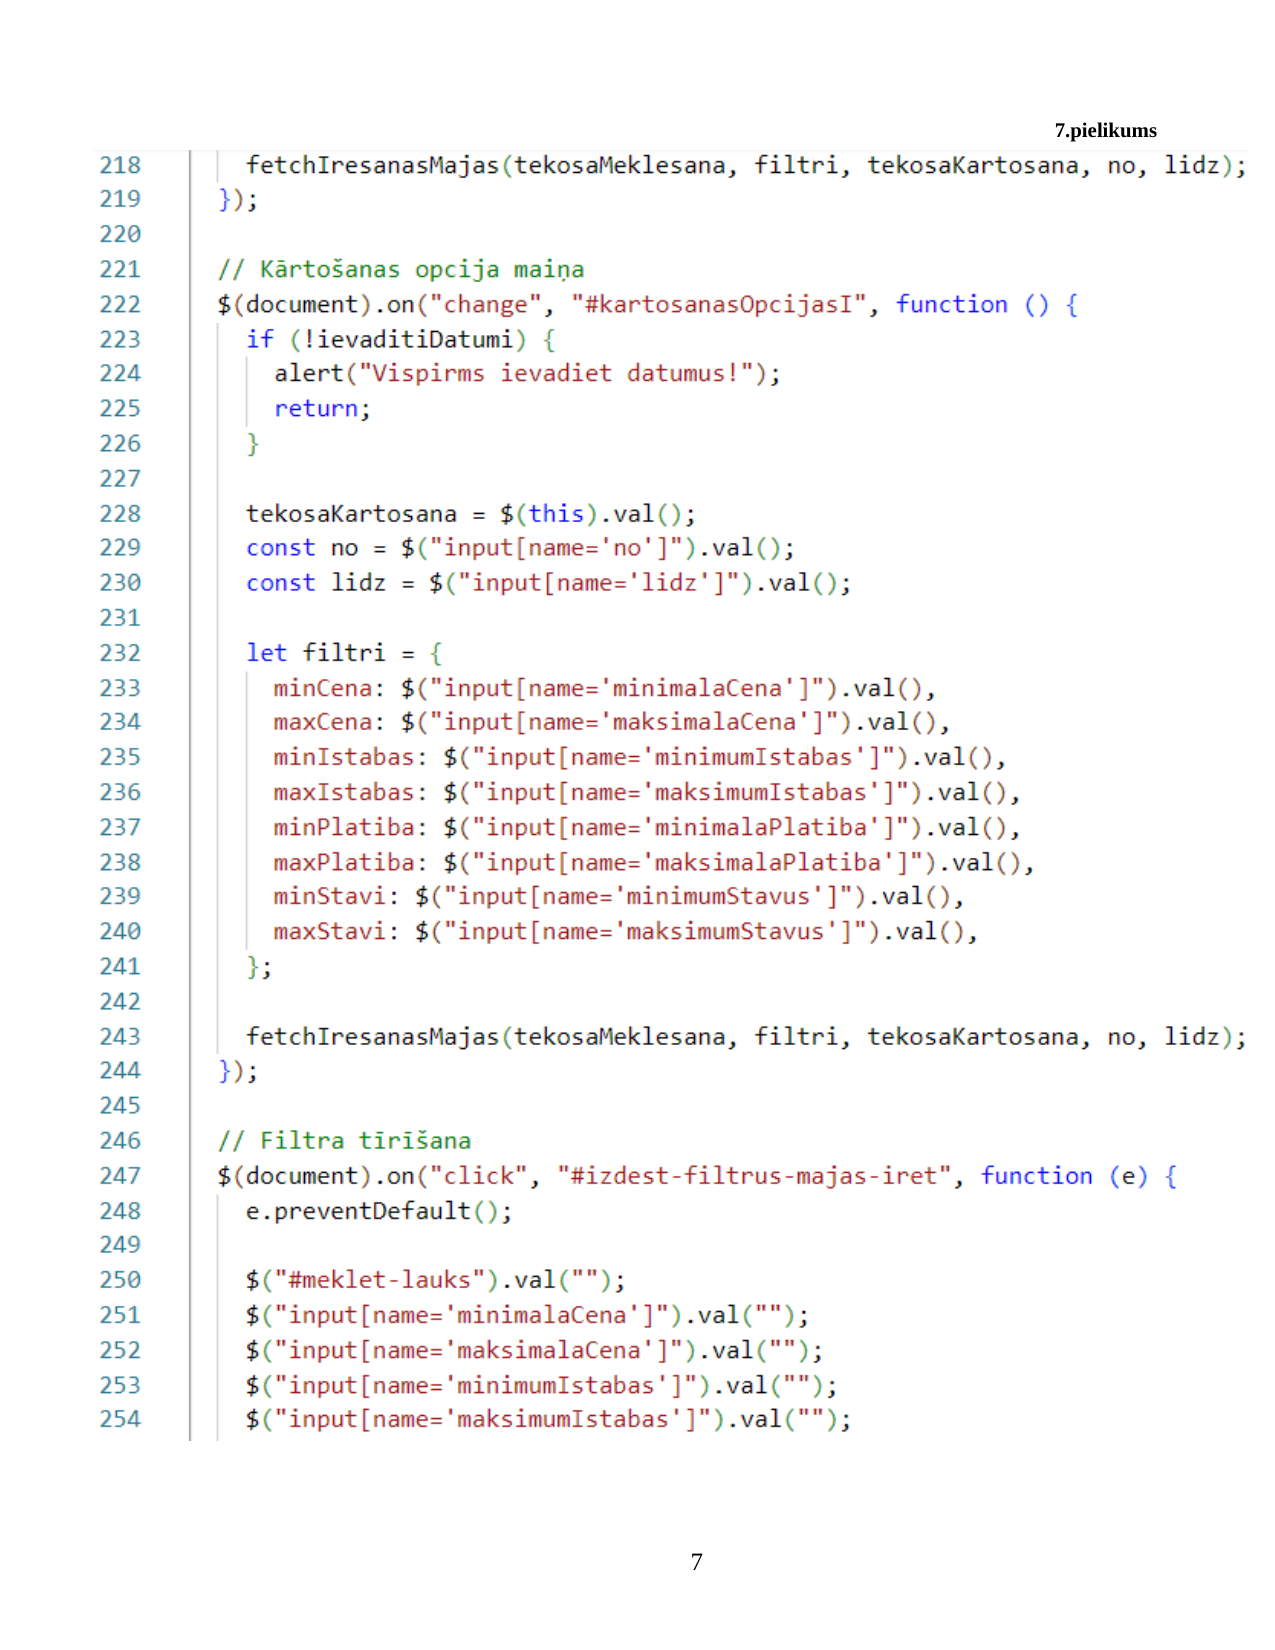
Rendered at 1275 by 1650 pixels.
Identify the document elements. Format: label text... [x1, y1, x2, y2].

picture [93, 150, 1249, 1441]
text 7.pielikums [148, 118, 1157, 142]
